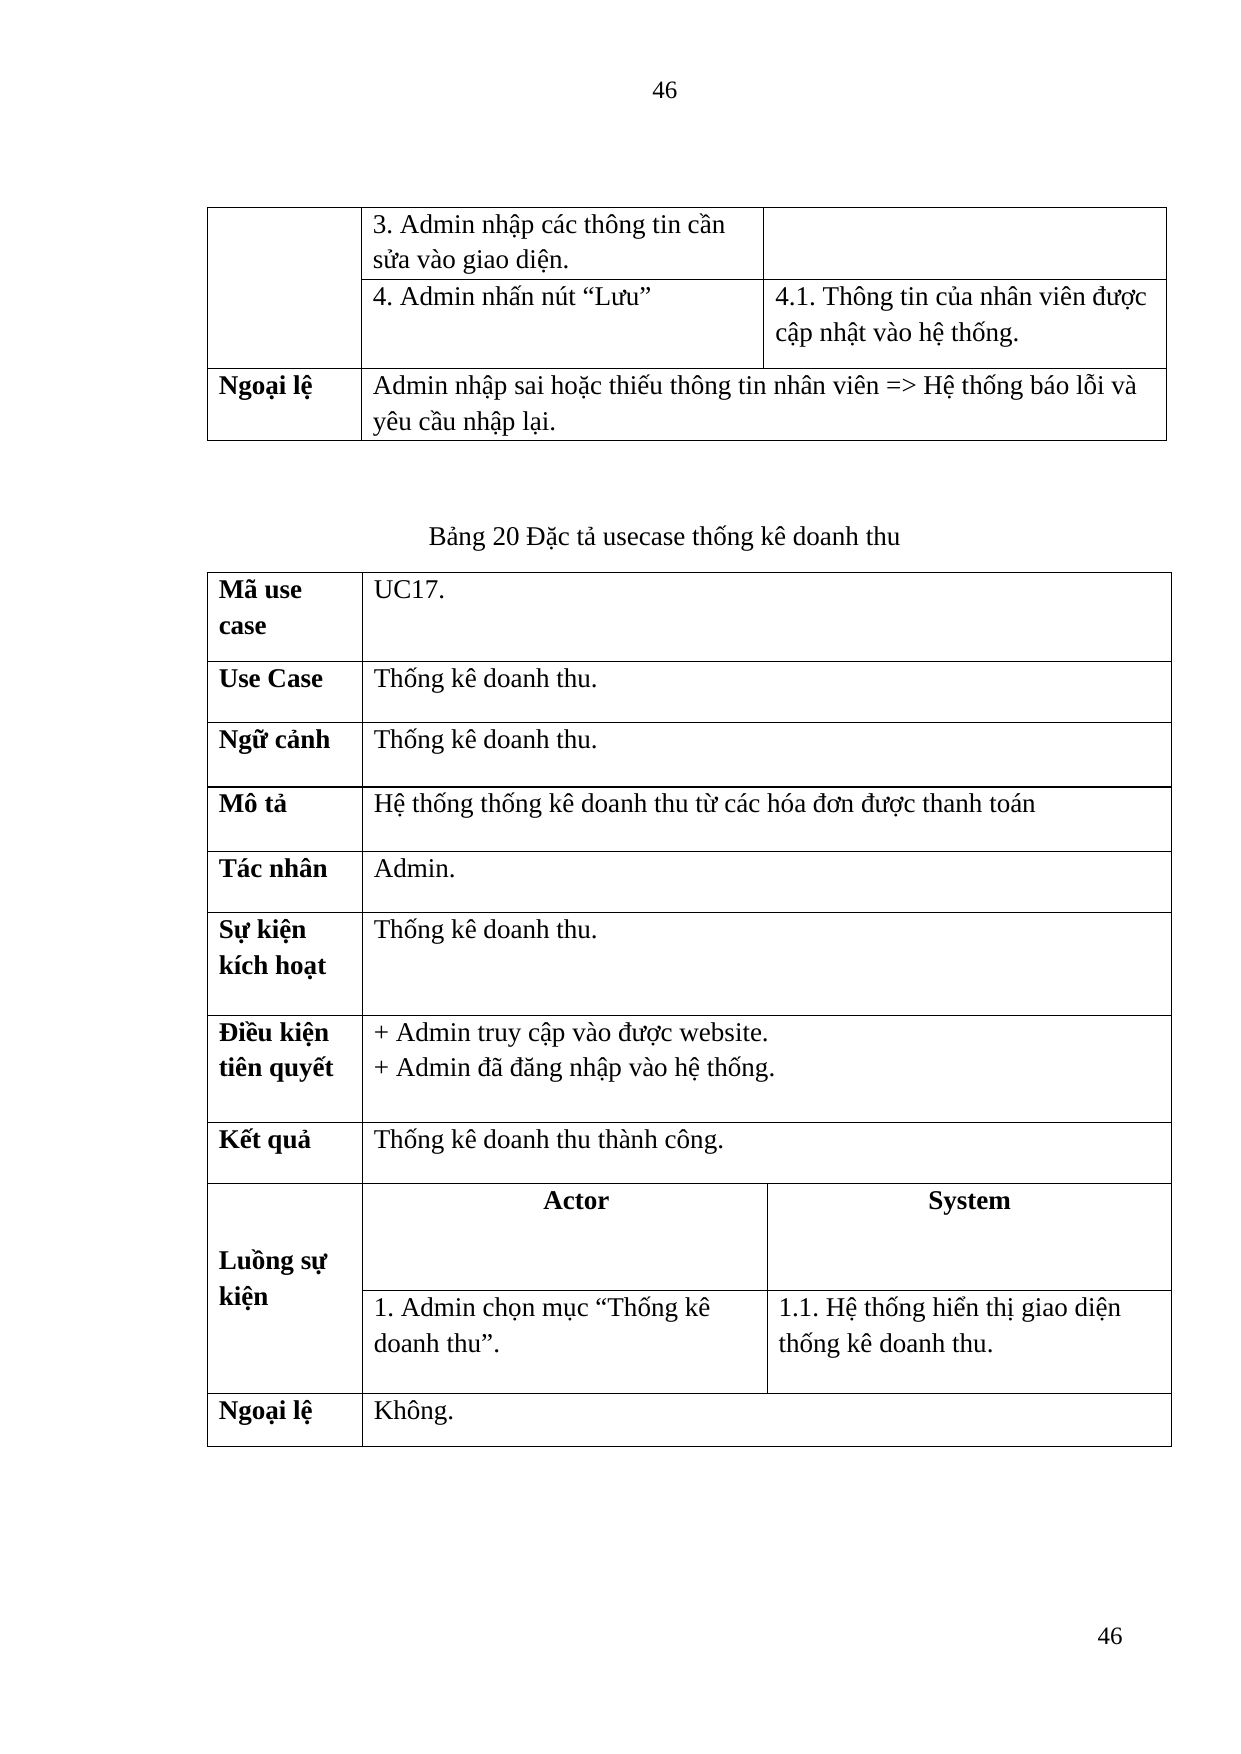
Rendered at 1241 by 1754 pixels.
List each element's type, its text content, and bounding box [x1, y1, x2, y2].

table_cell Thống kê doanh thu. [363, 723, 1171, 786]
table_cell Thống kê doanh thu. [363, 662, 1171, 722]
table_cell + Admin truy cập vào được website. + Admin đã đăng nhập vào hệ thống. [363, 1016, 1171, 1122]
table_cell Sự kiện kích hoạt [208, 913, 362, 1014]
table_cell 4. Admin nhấn nút “Lưu” [362, 280, 763, 368]
table_cell Tác nhân [208, 852, 362, 912]
table_cell Admin. [363, 852, 1171, 912]
table_cell 4.1. Thông tin của nhân viên được cập nhật vào hệ thống. [764, 280, 1166, 368]
table_cell 1.1. Hệ thống hiển thị giao diện thống kê doanh thu. [768, 1291, 1171, 1393]
table_cell Mô tả [208, 788, 362, 851]
table_cell 1. Admin chọn mục “Thống kê doanh thu”. [363, 1291, 767, 1393]
table_cell System [768, 1184, 1171, 1290]
table_cell Ngoại lệ [208, 1394, 362, 1446]
table_cell Không. [363, 1394, 1171, 1446]
table_cell Admin nhập sai hoặc thiếu thông tin nhân viên => Hệ thống báo lỗi và yêu cầu nhập lại. [362, 369, 1166, 440]
table_cell Hệ thống thống kê doanh thu từ các hóa đơn được thanh toán [363, 788, 1171, 851]
text Bảng 20 Đặc tả usecase thống kê doanh thu [207, 520, 1122, 551]
table_cell [764, 208, 1166, 279]
table_header UC17. [363, 573, 1171, 661]
table_cell Actor [363, 1184, 767, 1290]
table_cell Ngoại lệ [208, 369, 361, 440]
table_cell Thống kê doanh thu thành công. [363, 1123, 1171, 1183]
table_cell Luồng sự kiện [208, 1184, 362, 1393]
table_cell Điều kiện tiên quyết [208, 1016, 362, 1122]
table_cell Thống kê doanh thu. [363, 913, 1171, 1014]
table_cell Use Case [208, 662, 362, 722]
table_cell Kết quả [208, 1123, 362, 1183]
table_cell Ngữ cảnh [208, 723, 362, 786]
table_cell 3. Admin nhập các thông tin cần sửa vào giao diện. [362, 208, 763, 279]
table_header Mã use case [208, 573, 362, 661]
